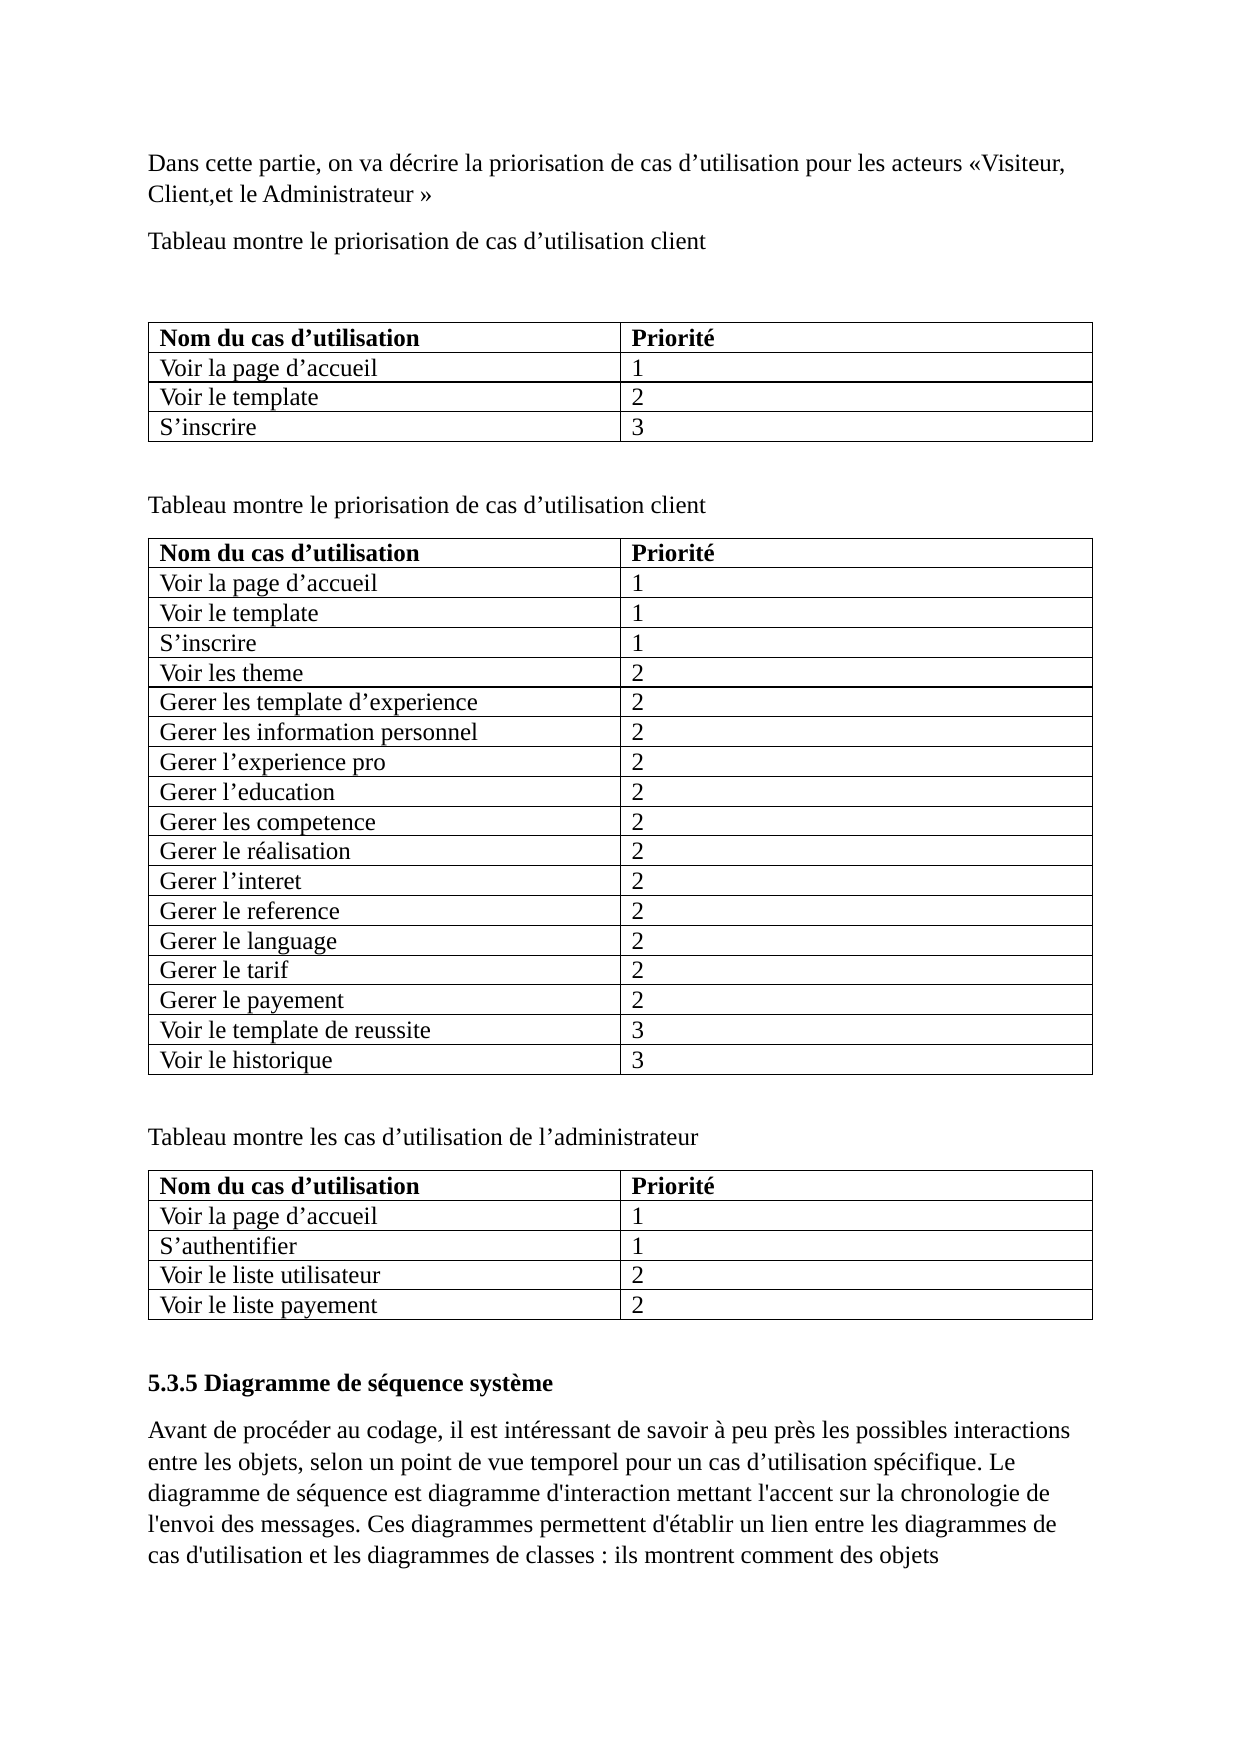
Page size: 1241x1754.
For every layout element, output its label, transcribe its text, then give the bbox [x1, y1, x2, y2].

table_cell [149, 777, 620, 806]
text 5.3.5 Diagramme de séquence système [148, 1368, 1093, 1397]
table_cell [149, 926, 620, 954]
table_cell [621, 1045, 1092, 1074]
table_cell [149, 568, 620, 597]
text Tableau montre le priorisation de cas d’utilisation client [148, 226, 1093, 255]
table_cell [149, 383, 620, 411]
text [148, 1416, 1093, 1568]
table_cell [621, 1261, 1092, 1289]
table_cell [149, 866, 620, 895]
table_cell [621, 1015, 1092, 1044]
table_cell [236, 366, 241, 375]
text Tableau montre les cas d’utilisation de l’administrateur [148, 1122, 1093, 1151]
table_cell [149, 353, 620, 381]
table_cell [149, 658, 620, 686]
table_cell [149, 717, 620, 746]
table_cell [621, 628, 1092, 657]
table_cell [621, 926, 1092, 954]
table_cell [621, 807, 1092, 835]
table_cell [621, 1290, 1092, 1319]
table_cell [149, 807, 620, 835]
text Tableau montre le priorisation de cas d’utilisation client [148, 490, 1093, 518]
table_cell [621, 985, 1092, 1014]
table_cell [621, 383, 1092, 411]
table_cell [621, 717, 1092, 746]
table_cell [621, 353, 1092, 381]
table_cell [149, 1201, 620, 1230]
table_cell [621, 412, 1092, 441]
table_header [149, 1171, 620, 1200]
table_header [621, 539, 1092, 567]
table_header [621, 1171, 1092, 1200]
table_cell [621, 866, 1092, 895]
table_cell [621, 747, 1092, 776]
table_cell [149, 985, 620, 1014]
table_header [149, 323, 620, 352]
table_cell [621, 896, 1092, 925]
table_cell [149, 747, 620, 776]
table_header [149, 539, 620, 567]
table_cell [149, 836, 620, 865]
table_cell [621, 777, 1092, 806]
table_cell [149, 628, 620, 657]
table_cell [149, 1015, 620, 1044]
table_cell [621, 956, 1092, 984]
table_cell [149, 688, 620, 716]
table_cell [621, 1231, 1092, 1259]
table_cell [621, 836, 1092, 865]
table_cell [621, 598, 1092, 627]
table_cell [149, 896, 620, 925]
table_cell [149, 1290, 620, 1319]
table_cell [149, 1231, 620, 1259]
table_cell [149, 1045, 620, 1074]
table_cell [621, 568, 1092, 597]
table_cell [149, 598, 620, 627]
text Dans cette partie, on va décrire la priorisation de cas d’utilisation pour les acteurs «Visiteur, Client,et le Administrateur » [148, 148, 1093, 207]
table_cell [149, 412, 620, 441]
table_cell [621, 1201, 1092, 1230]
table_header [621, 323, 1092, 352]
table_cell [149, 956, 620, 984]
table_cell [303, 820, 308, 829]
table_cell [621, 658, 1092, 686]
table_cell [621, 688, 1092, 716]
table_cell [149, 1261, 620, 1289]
